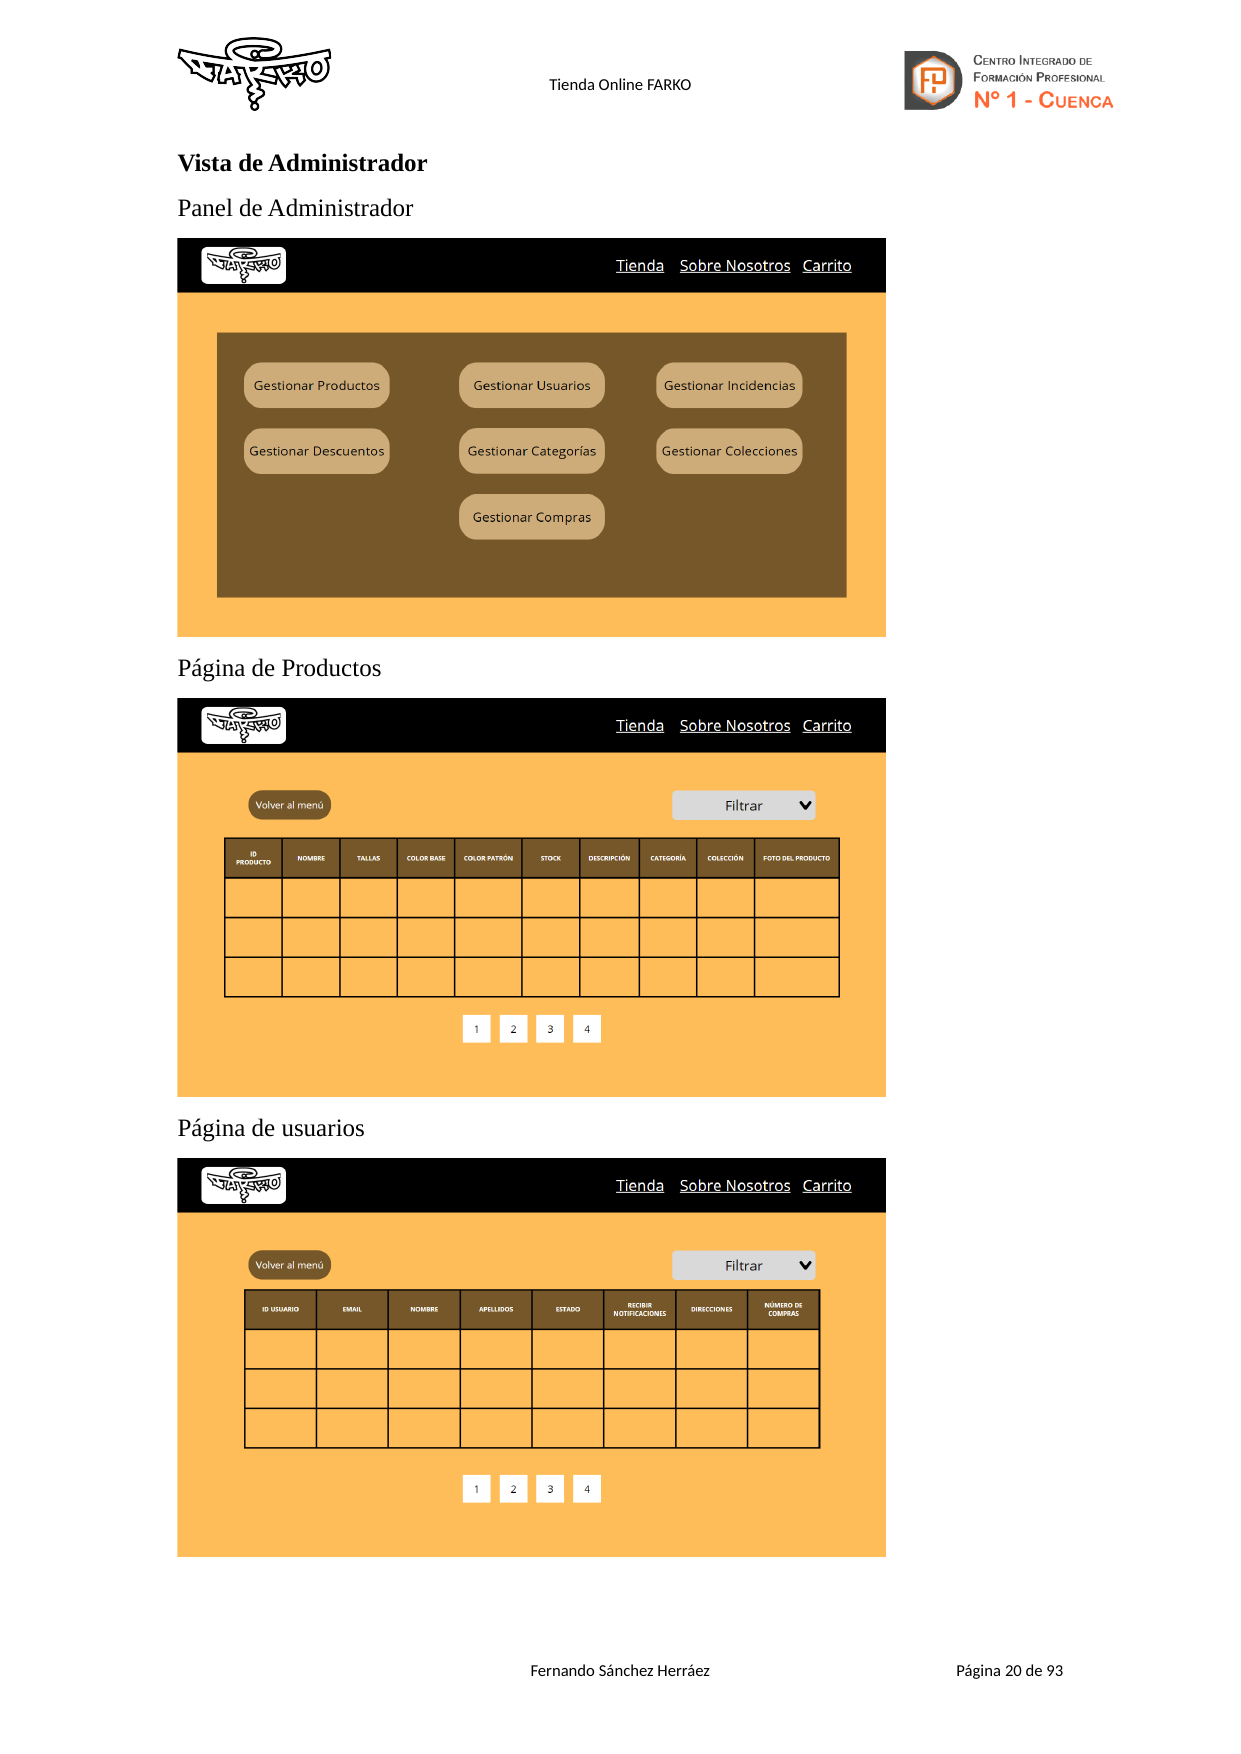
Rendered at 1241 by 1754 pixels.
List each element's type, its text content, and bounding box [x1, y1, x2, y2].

text Panel de Administrador [177, 193, 1063, 222]
picture [177, 37, 332, 111]
picture [177, 238, 886, 637]
text Vista de Administrador [177, 148, 1063, 176]
picture [177, 698, 886, 1097]
picture [177, 1158, 886, 1557]
text Página de Productos [177, 653, 1063, 682]
text Página de usuarios [177, 1113, 1063, 1142]
picture [902, 47, 1124, 114]
